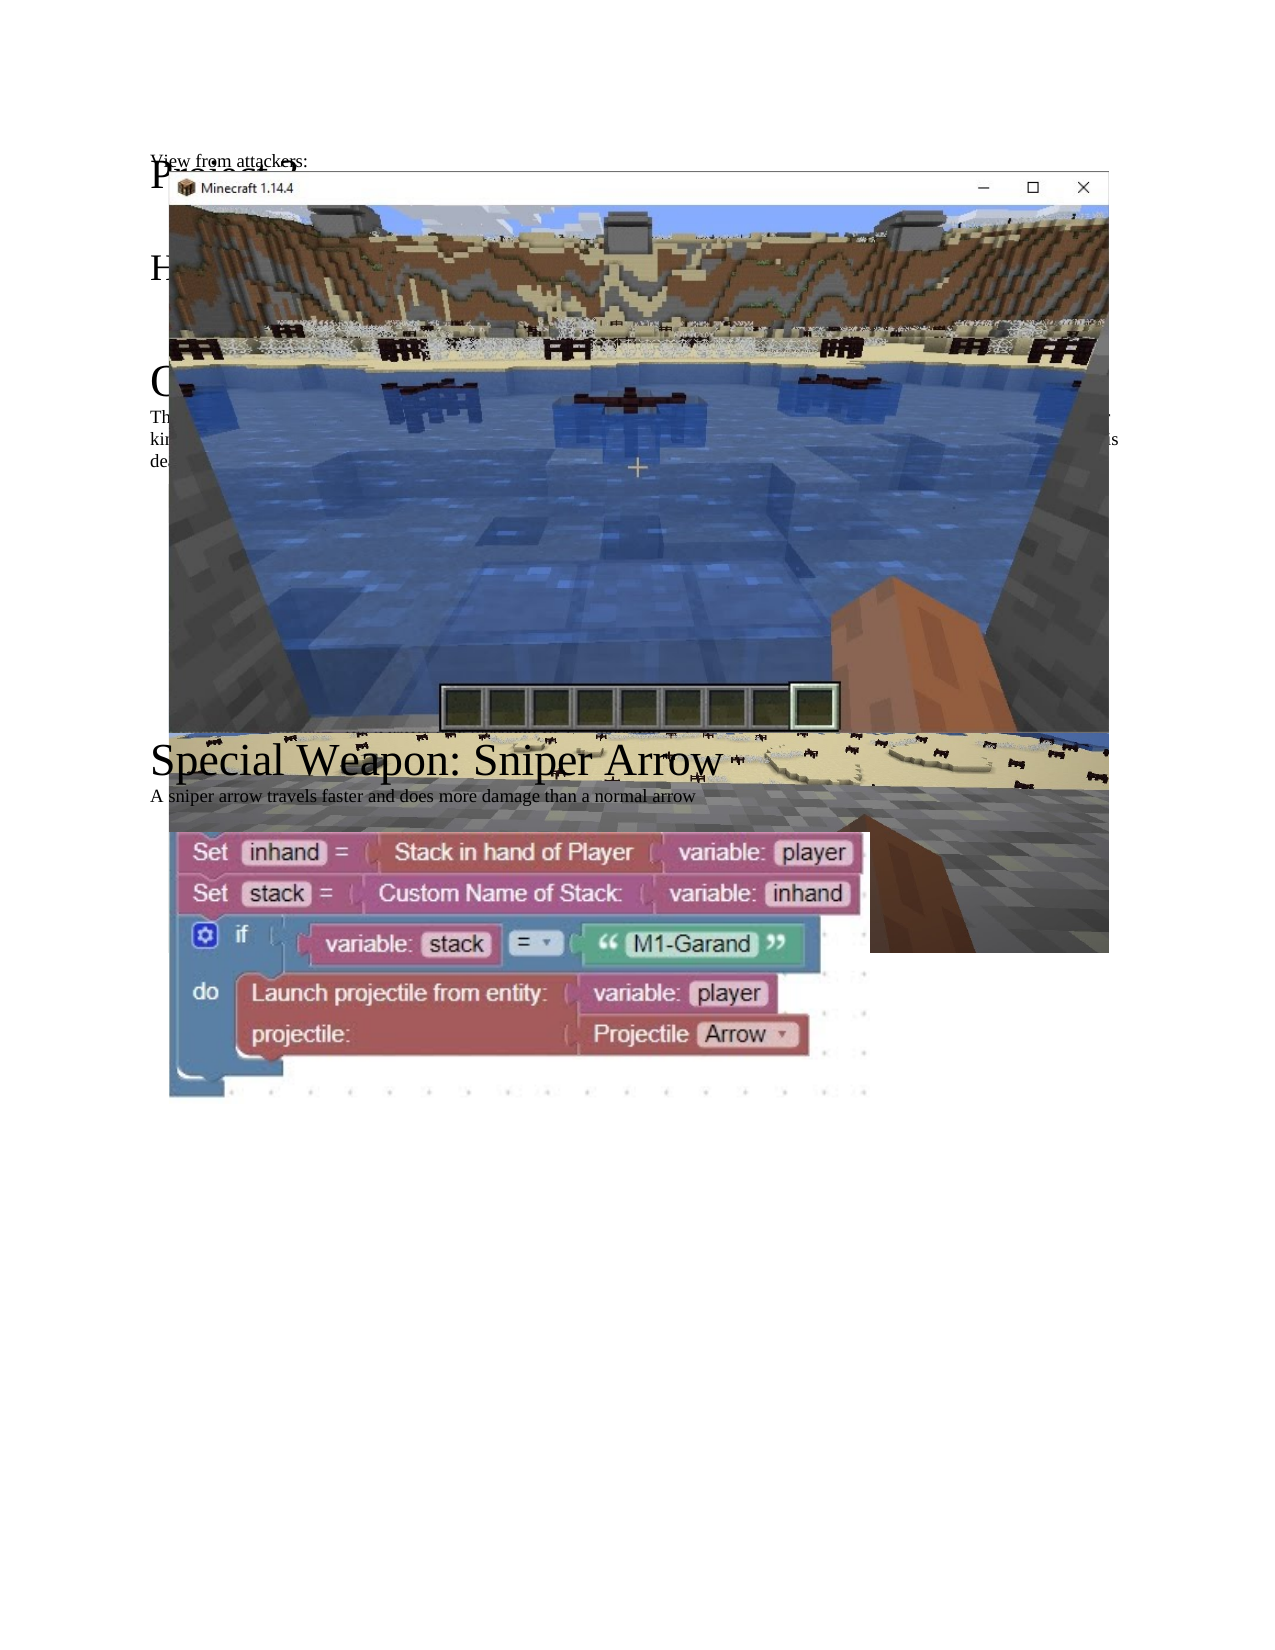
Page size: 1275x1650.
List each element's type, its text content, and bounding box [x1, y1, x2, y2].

picture [168, 807, 1109, 1104]
text Special Weapon: Sniper Arrow [150, 733, 1125, 785]
picture [168, 171, 1109, 733]
text A sniper arrow travels faster and does more damage than a normal arrow [150, 785, 1125, 807]
